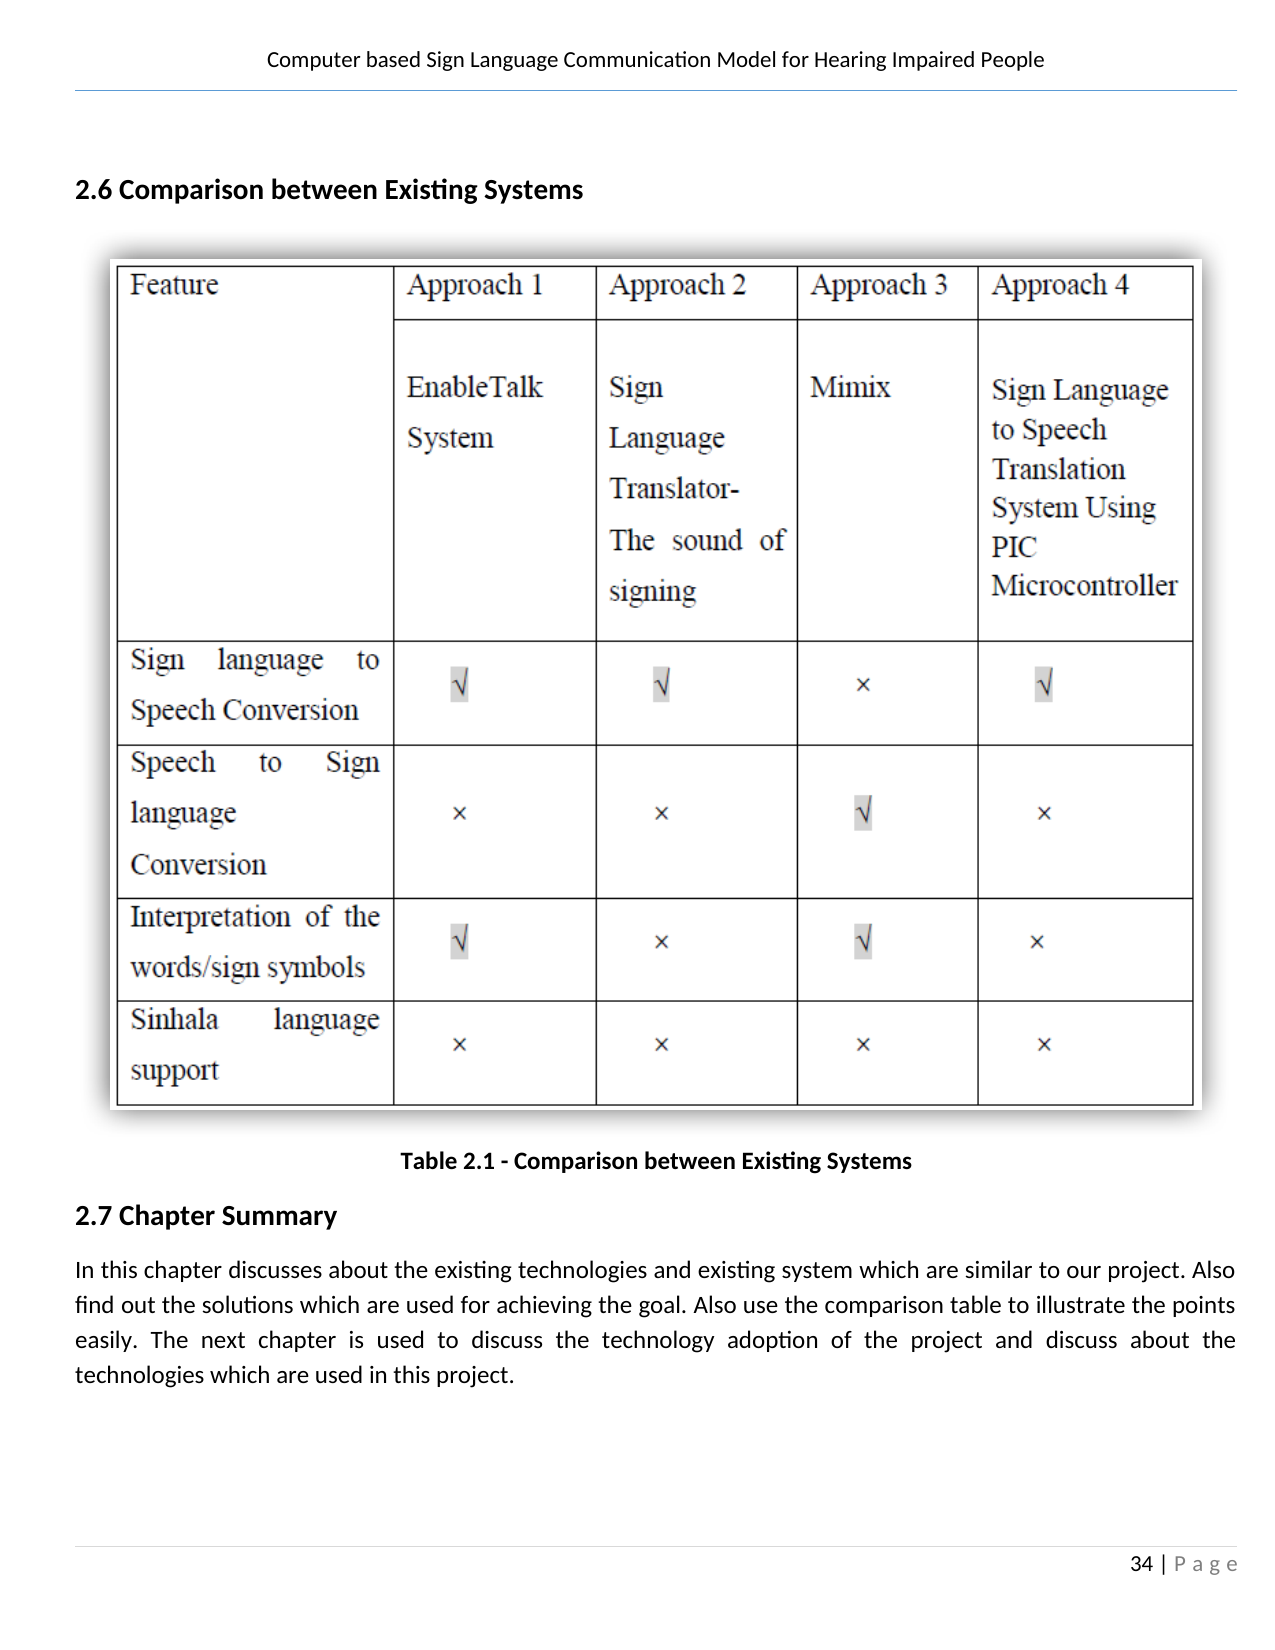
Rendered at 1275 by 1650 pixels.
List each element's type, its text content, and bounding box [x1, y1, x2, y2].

text 2.6 Comparison between Existing Systems [75, 171, 1237, 206]
picture [110, 259, 1202, 1110]
text 2.7 Chapter Summary [75, 1197, 1237, 1232]
text In this chapter discusses about the existing technologies and existing system which are similar to our project. Also find out the solutions which are used for achieving the goal. Also use the comparison table to illustrate the points easily. The next chapter is used to discuss the technology adoption of the project and discuss about the technologies which are used in this project. [75, 1254, 1237, 1390]
text Table 2.1 - Comparison between Existing Systems [75, 1145, 1237, 1176]
